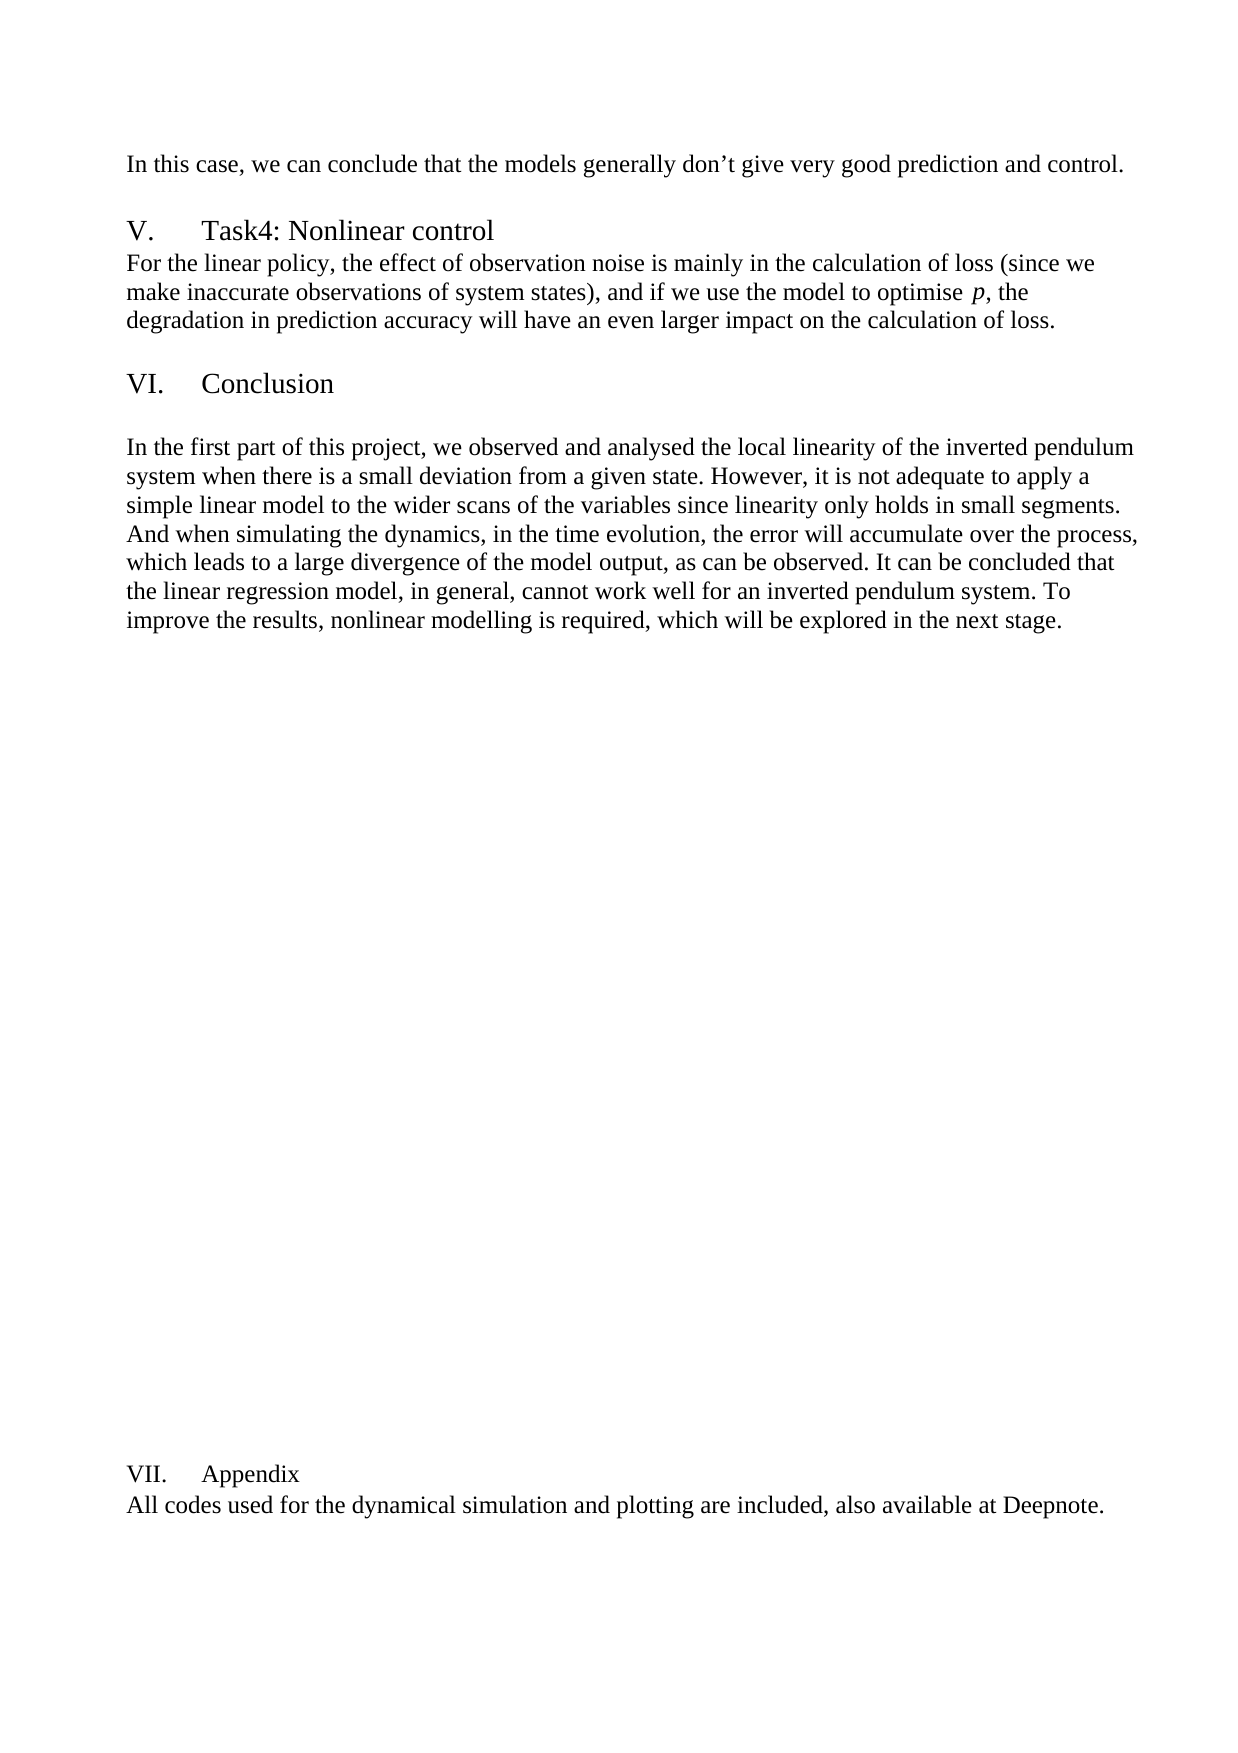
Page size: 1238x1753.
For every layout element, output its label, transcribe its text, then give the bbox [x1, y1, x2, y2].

text All codes used for the dynamical simulation and plotting are included, also available at Deepnote. [126, 1490, 1149, 1519]
text For the linear policy, the effect of observation noise is mainly in the calculation of loss (since we make inaccurate observations of system states), and if we use the model to optimise , the degradation in prediction accuracy will have an even larger impact on the calculation of loss. [126, 248, 1149, 334]
text In the first part of this project, we observed and analysed the local linearity of the inverted pendulum system when there is a small deviation from a given state. However, it is not adequate to apply a simple linear model to the wider scans of the variables since linearity only holds in small segments. And when simulating the dynamics, in the time evolution, the error will accumulate over the process, which leads to a large divergence of the model output, as can be observed. It can be concluded that the linear regression model, in general, cannot work well for an inverted pendulum system. To improve the results, nonlinear modelling is required, which will be explored in the next stage. [126, 432, 1149, 634]
list Appendix [126, 1459, 1149, 1488]
list Conclusion [126, 367, 1149, 400]
text In this case, we can conclude that the models generally don’t give very good prediction and control. [126, 149, 1149, 177]
list Task4: Nonlinear control [126, 213, 1149, 246]
